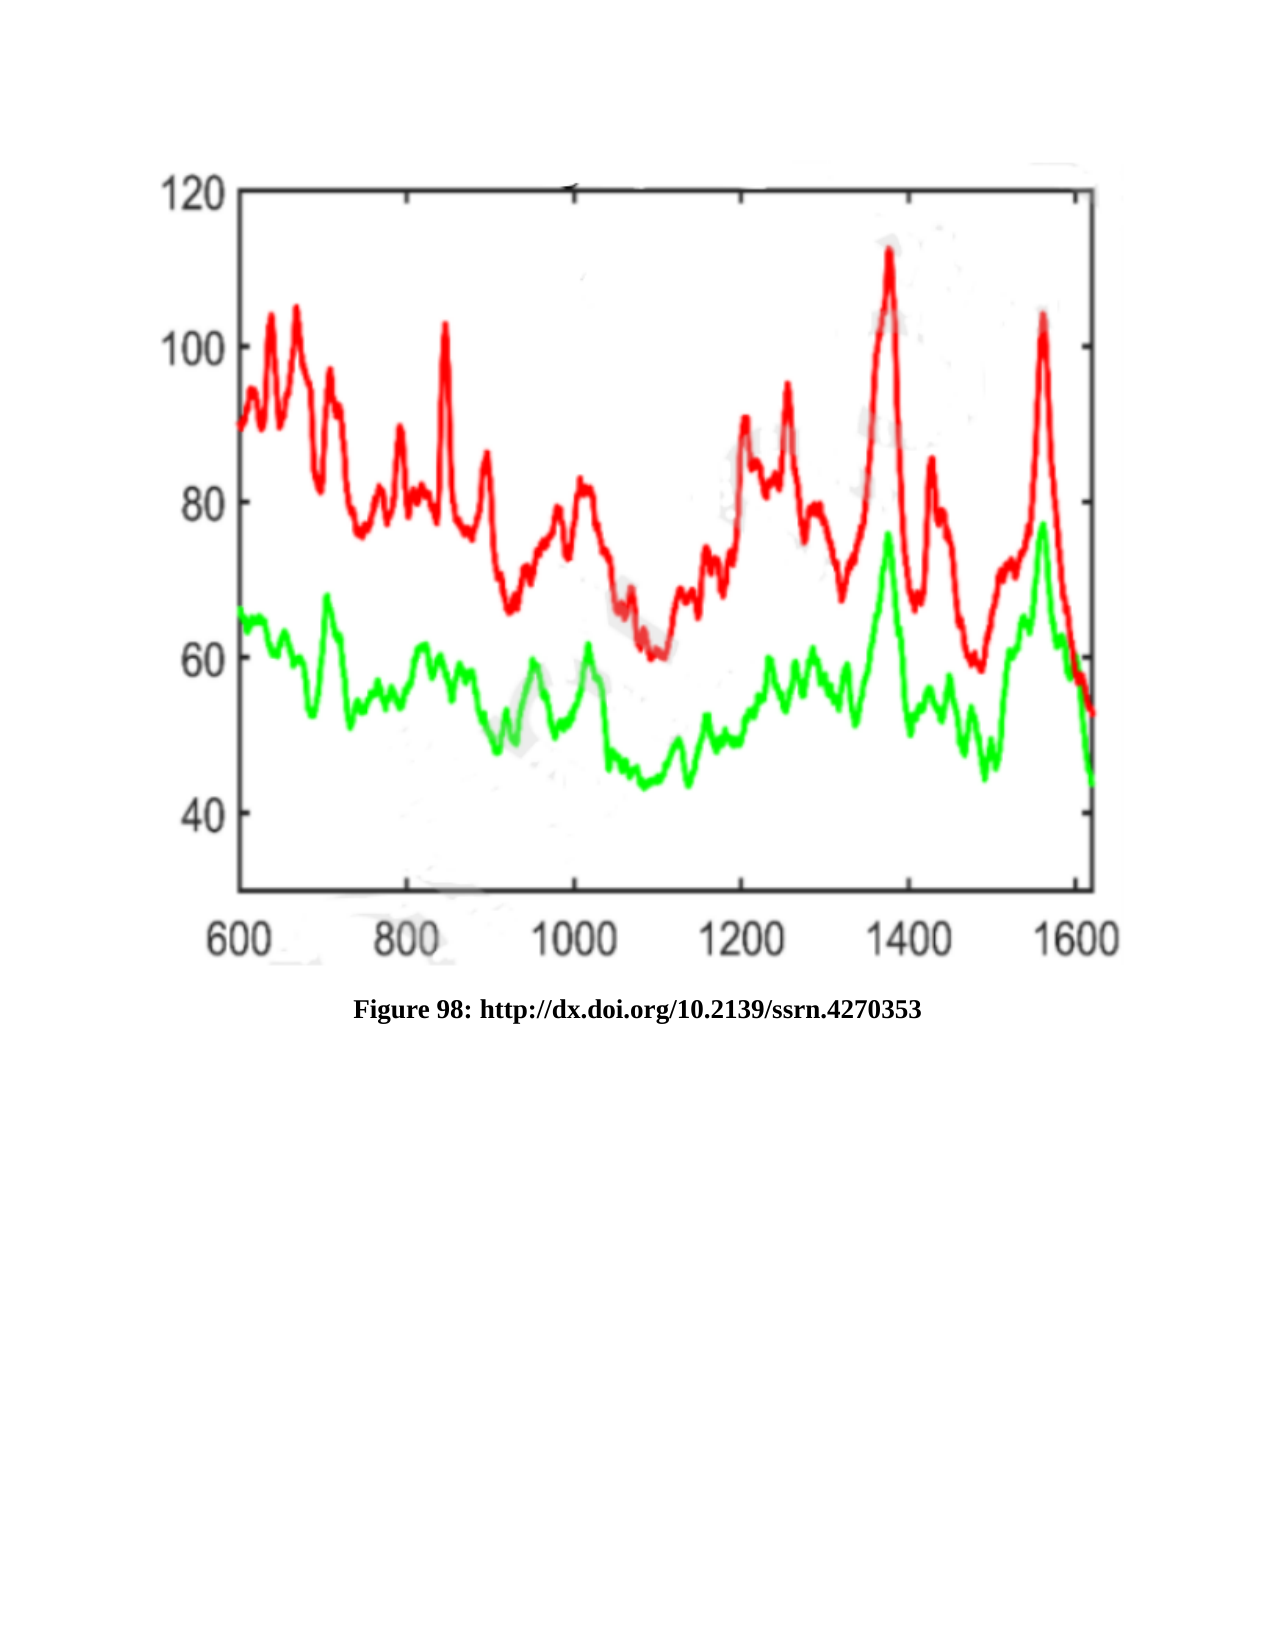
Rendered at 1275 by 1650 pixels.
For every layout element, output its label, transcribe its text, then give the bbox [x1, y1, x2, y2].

text Figure 98: http://dx.doi.org/10.2139/ssrn.4270353 [150, 993, 1125, 1024]
picture [150, 150, 1125, 972]
